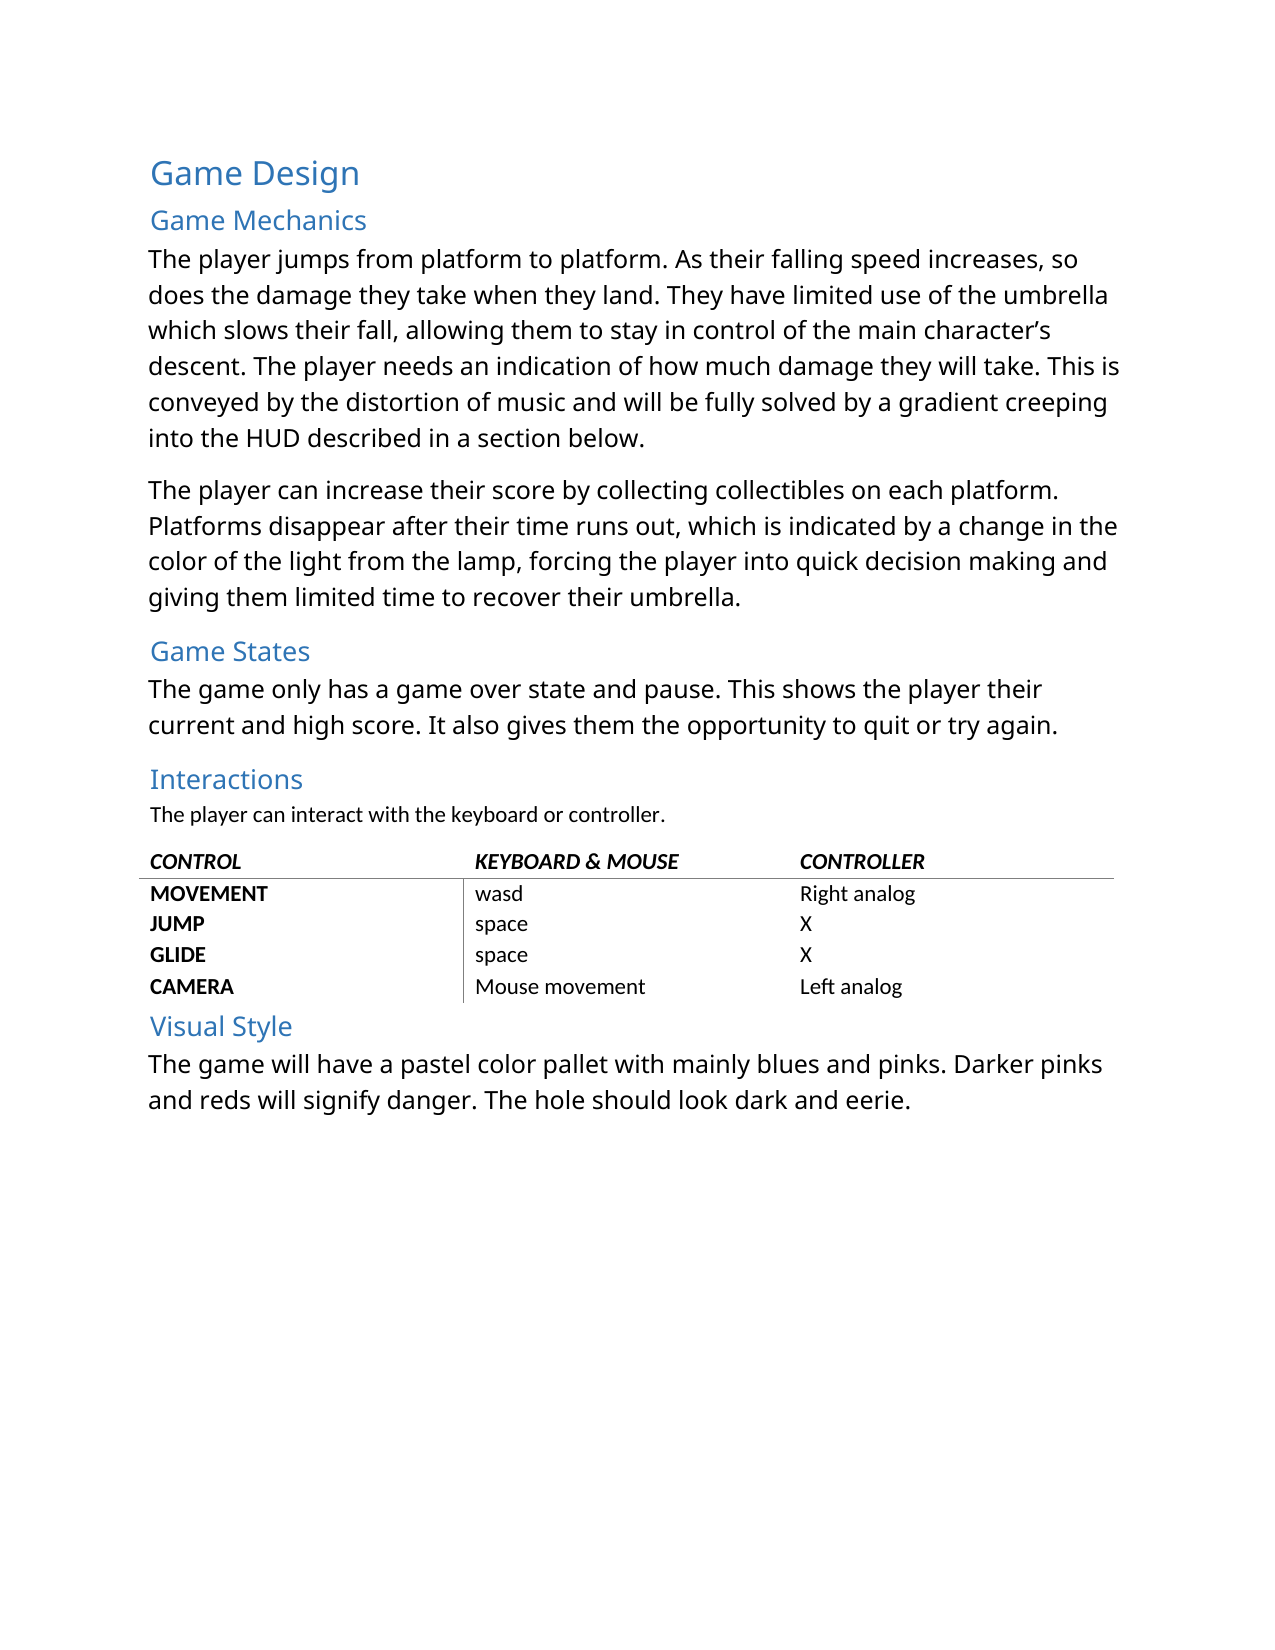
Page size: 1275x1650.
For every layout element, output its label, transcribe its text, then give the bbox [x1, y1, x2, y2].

table_cell X [789, 941, 1114, 972]
table_cell space [464, 941, 789, 972]
table_header Controller [789, 847, 1114, 878]
text The game will have a pastel color pallet with mainly blues and pinks. Darker pinks and reds will signify danger. The hole should look dark and eerie. [148, 1047, 1127, 1117]
table_header Keyboard & mouse [464, 847, 789, 878]
text The player jumps from platform to platform. As their falling speed increases, so does the damage they take when they land. They have limited use of the umbrella which slows their fall, allowing them to stay in control of the main character’s descent. The player needs an indication of how much damage they will take. This is conveyed by the distortion of music and will be fully solved by a gradient creeping into the HUD described in a section below. [148, 242, 1127, 454]
table_cell camera [139, 972, 463, 1003]
table_cell space [464, 909, 789, 941]
subtitle Game Design [150, 150, 1125, 195]
subtitle Visual Style [150, 1007, 1125, 1044]
table_cell X [789, 909, 1114, 941]
table_cell Mouse movement [464, 972, 789, 1003]
table_cell movement [139, 879, 463, 909]
subtitle Game States [150, 632, 1125, 669]
text The player can interact with the keyboard or controller. [150, 800, 1125, 828]
subtitle Game Mechanics [150, 202, 1125, 239]
table_cell wasd [464, 879, 789, 909]
table_cell Right analog [789, 879, 1114, 909]
table_cell glide [139, 941, 463, 972]
text The game only has a game over state and pause. This shows the player their current and high score. It also gives them the opportunity to quit or try again. [148, 672, 1127, 742]
table_cell jump [139, 909, 463, 941]
table_cell Left analog [789, 972, 1114, 1003]
table_header Control [139, 847, 464, 878]
subtitle Interactions [150, 760, 1125, 797]
text The player can increase their score by collecting collectibles on each platform. Platforms disappear after their time runs out, which is indicated by a change in the color of the light from the lamp, forcing the player into quick decision making and giving them limited time to recover their umbrella. [148, 473, 1127, 614]
